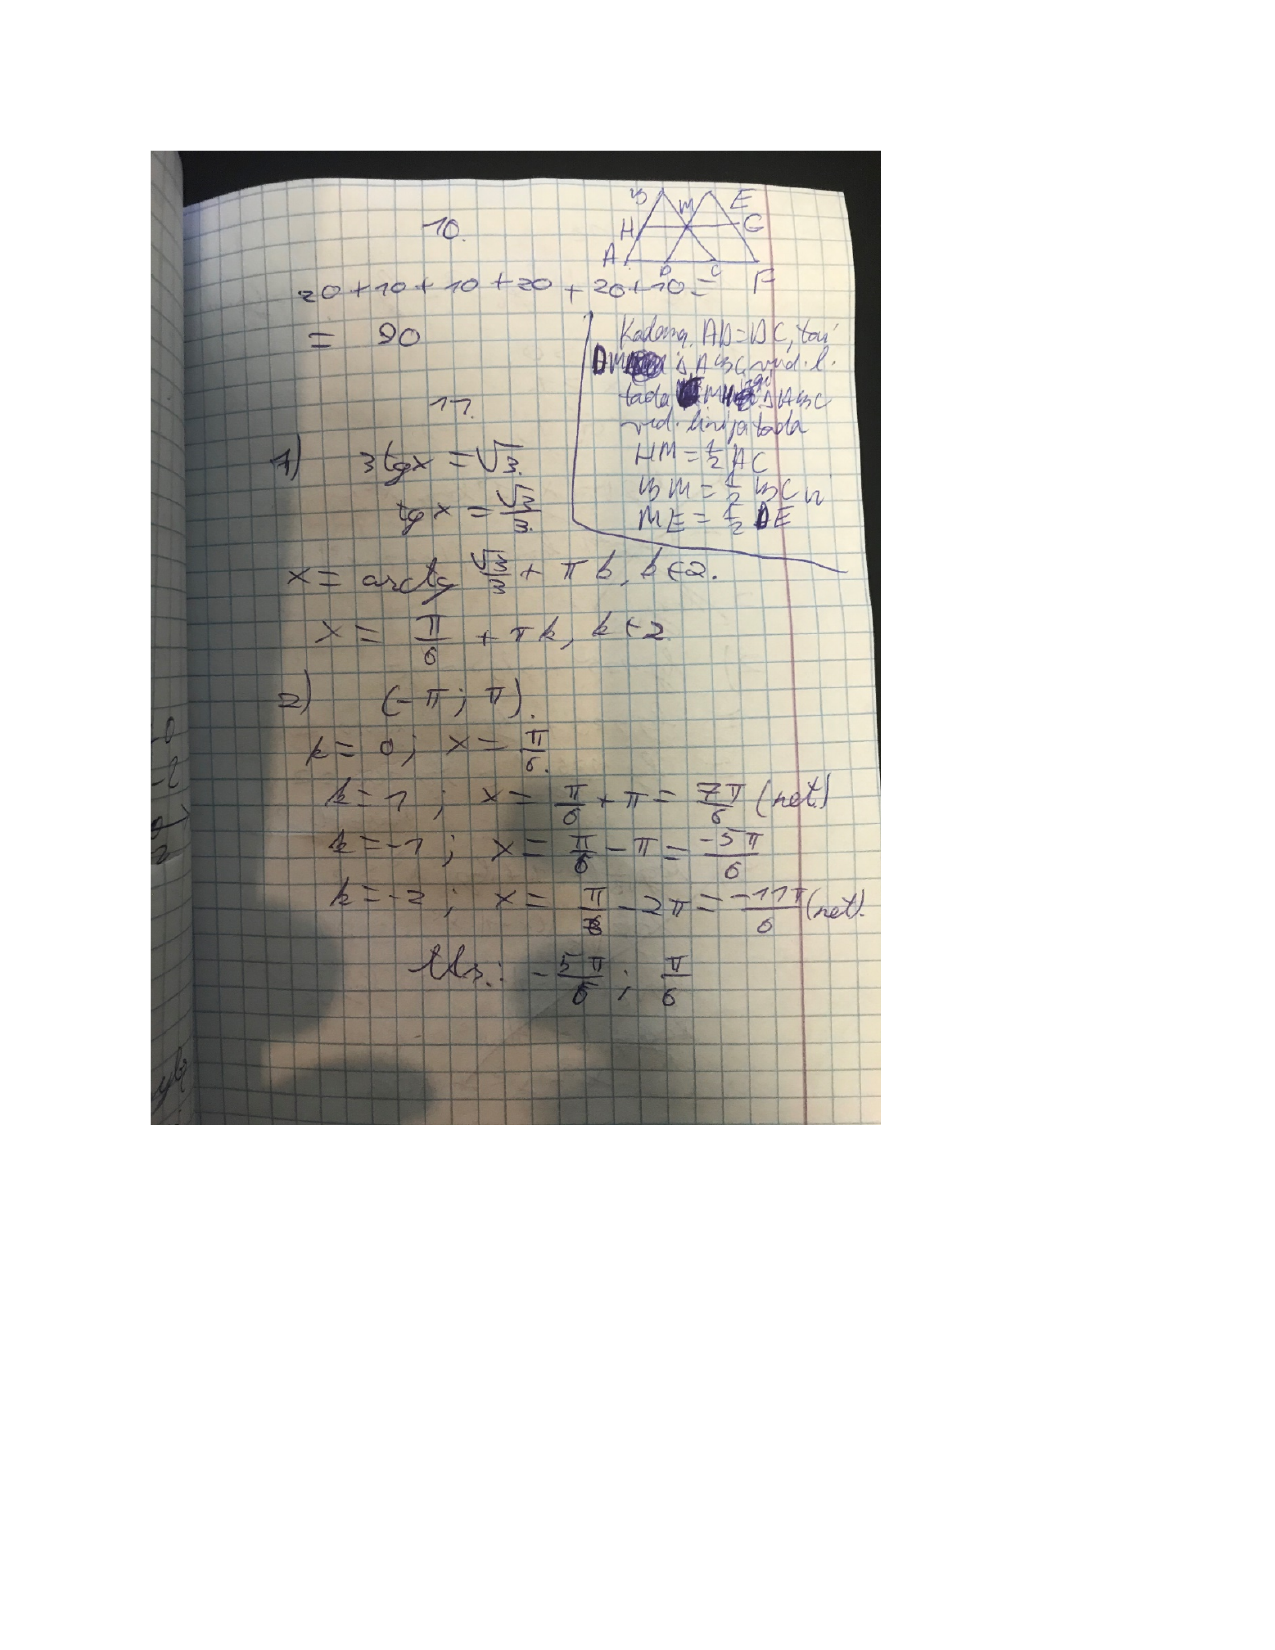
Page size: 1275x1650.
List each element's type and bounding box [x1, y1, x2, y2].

picture [151, 152, 881, 1125]
